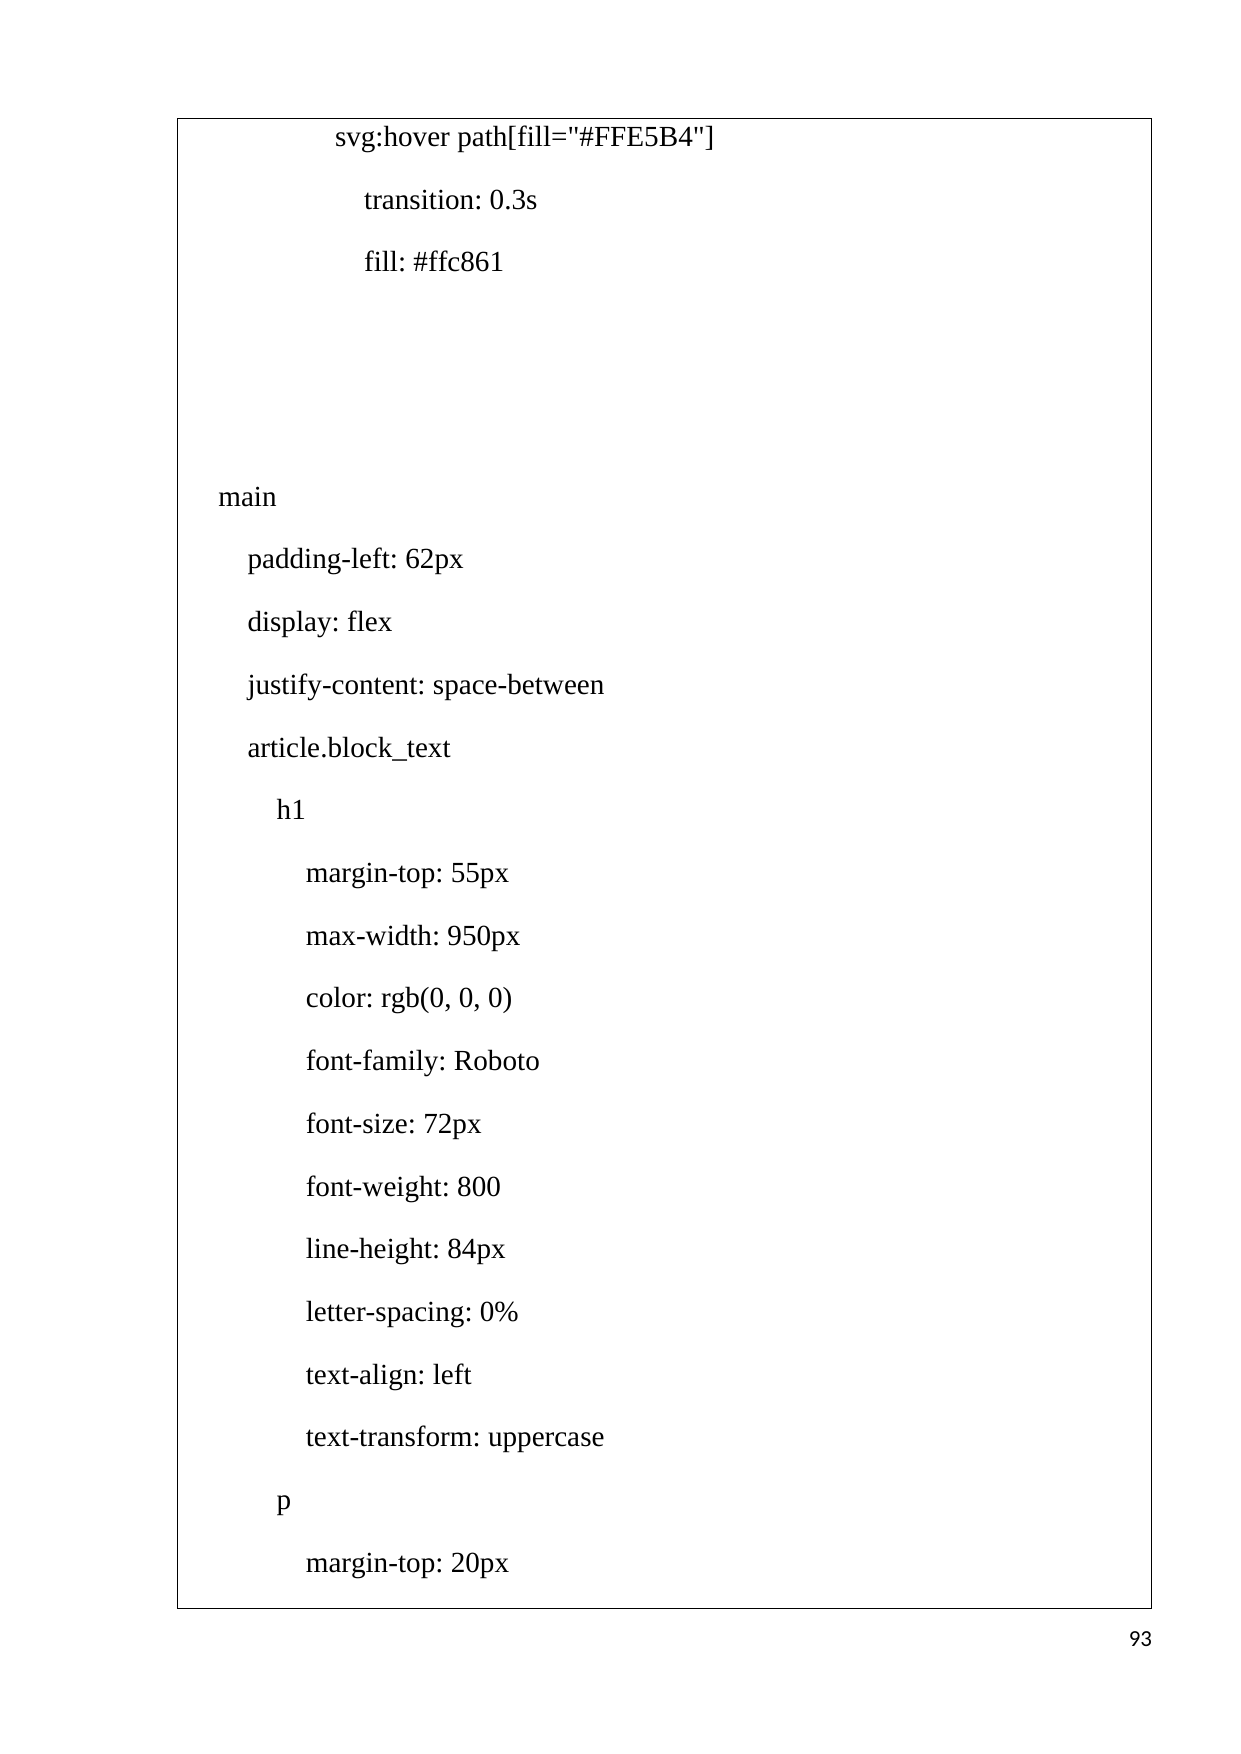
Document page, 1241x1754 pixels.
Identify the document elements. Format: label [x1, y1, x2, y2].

table_header [178, 119, 1151, 1608]
